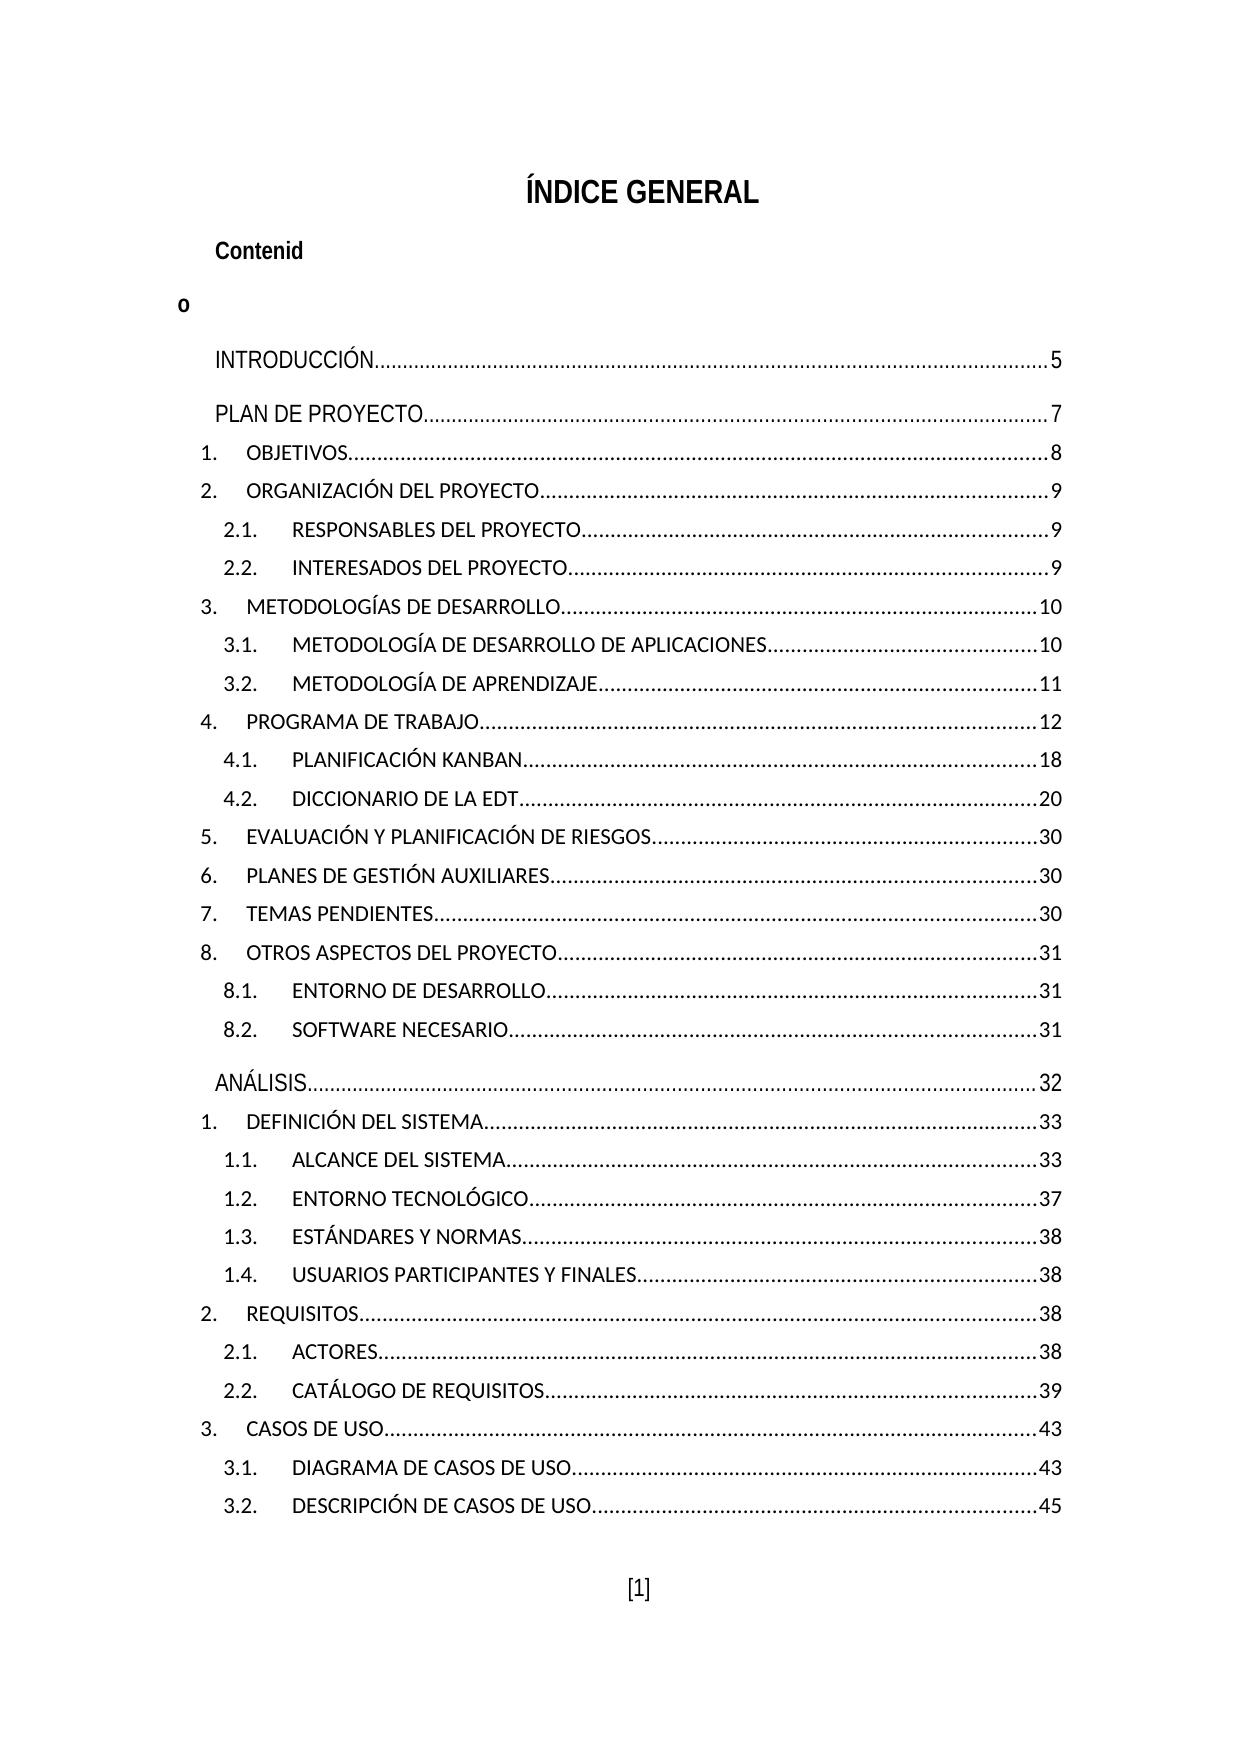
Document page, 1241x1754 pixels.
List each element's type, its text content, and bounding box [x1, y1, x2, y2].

title ÍNDICE GENERAL [177, 173, 1063, 211]
